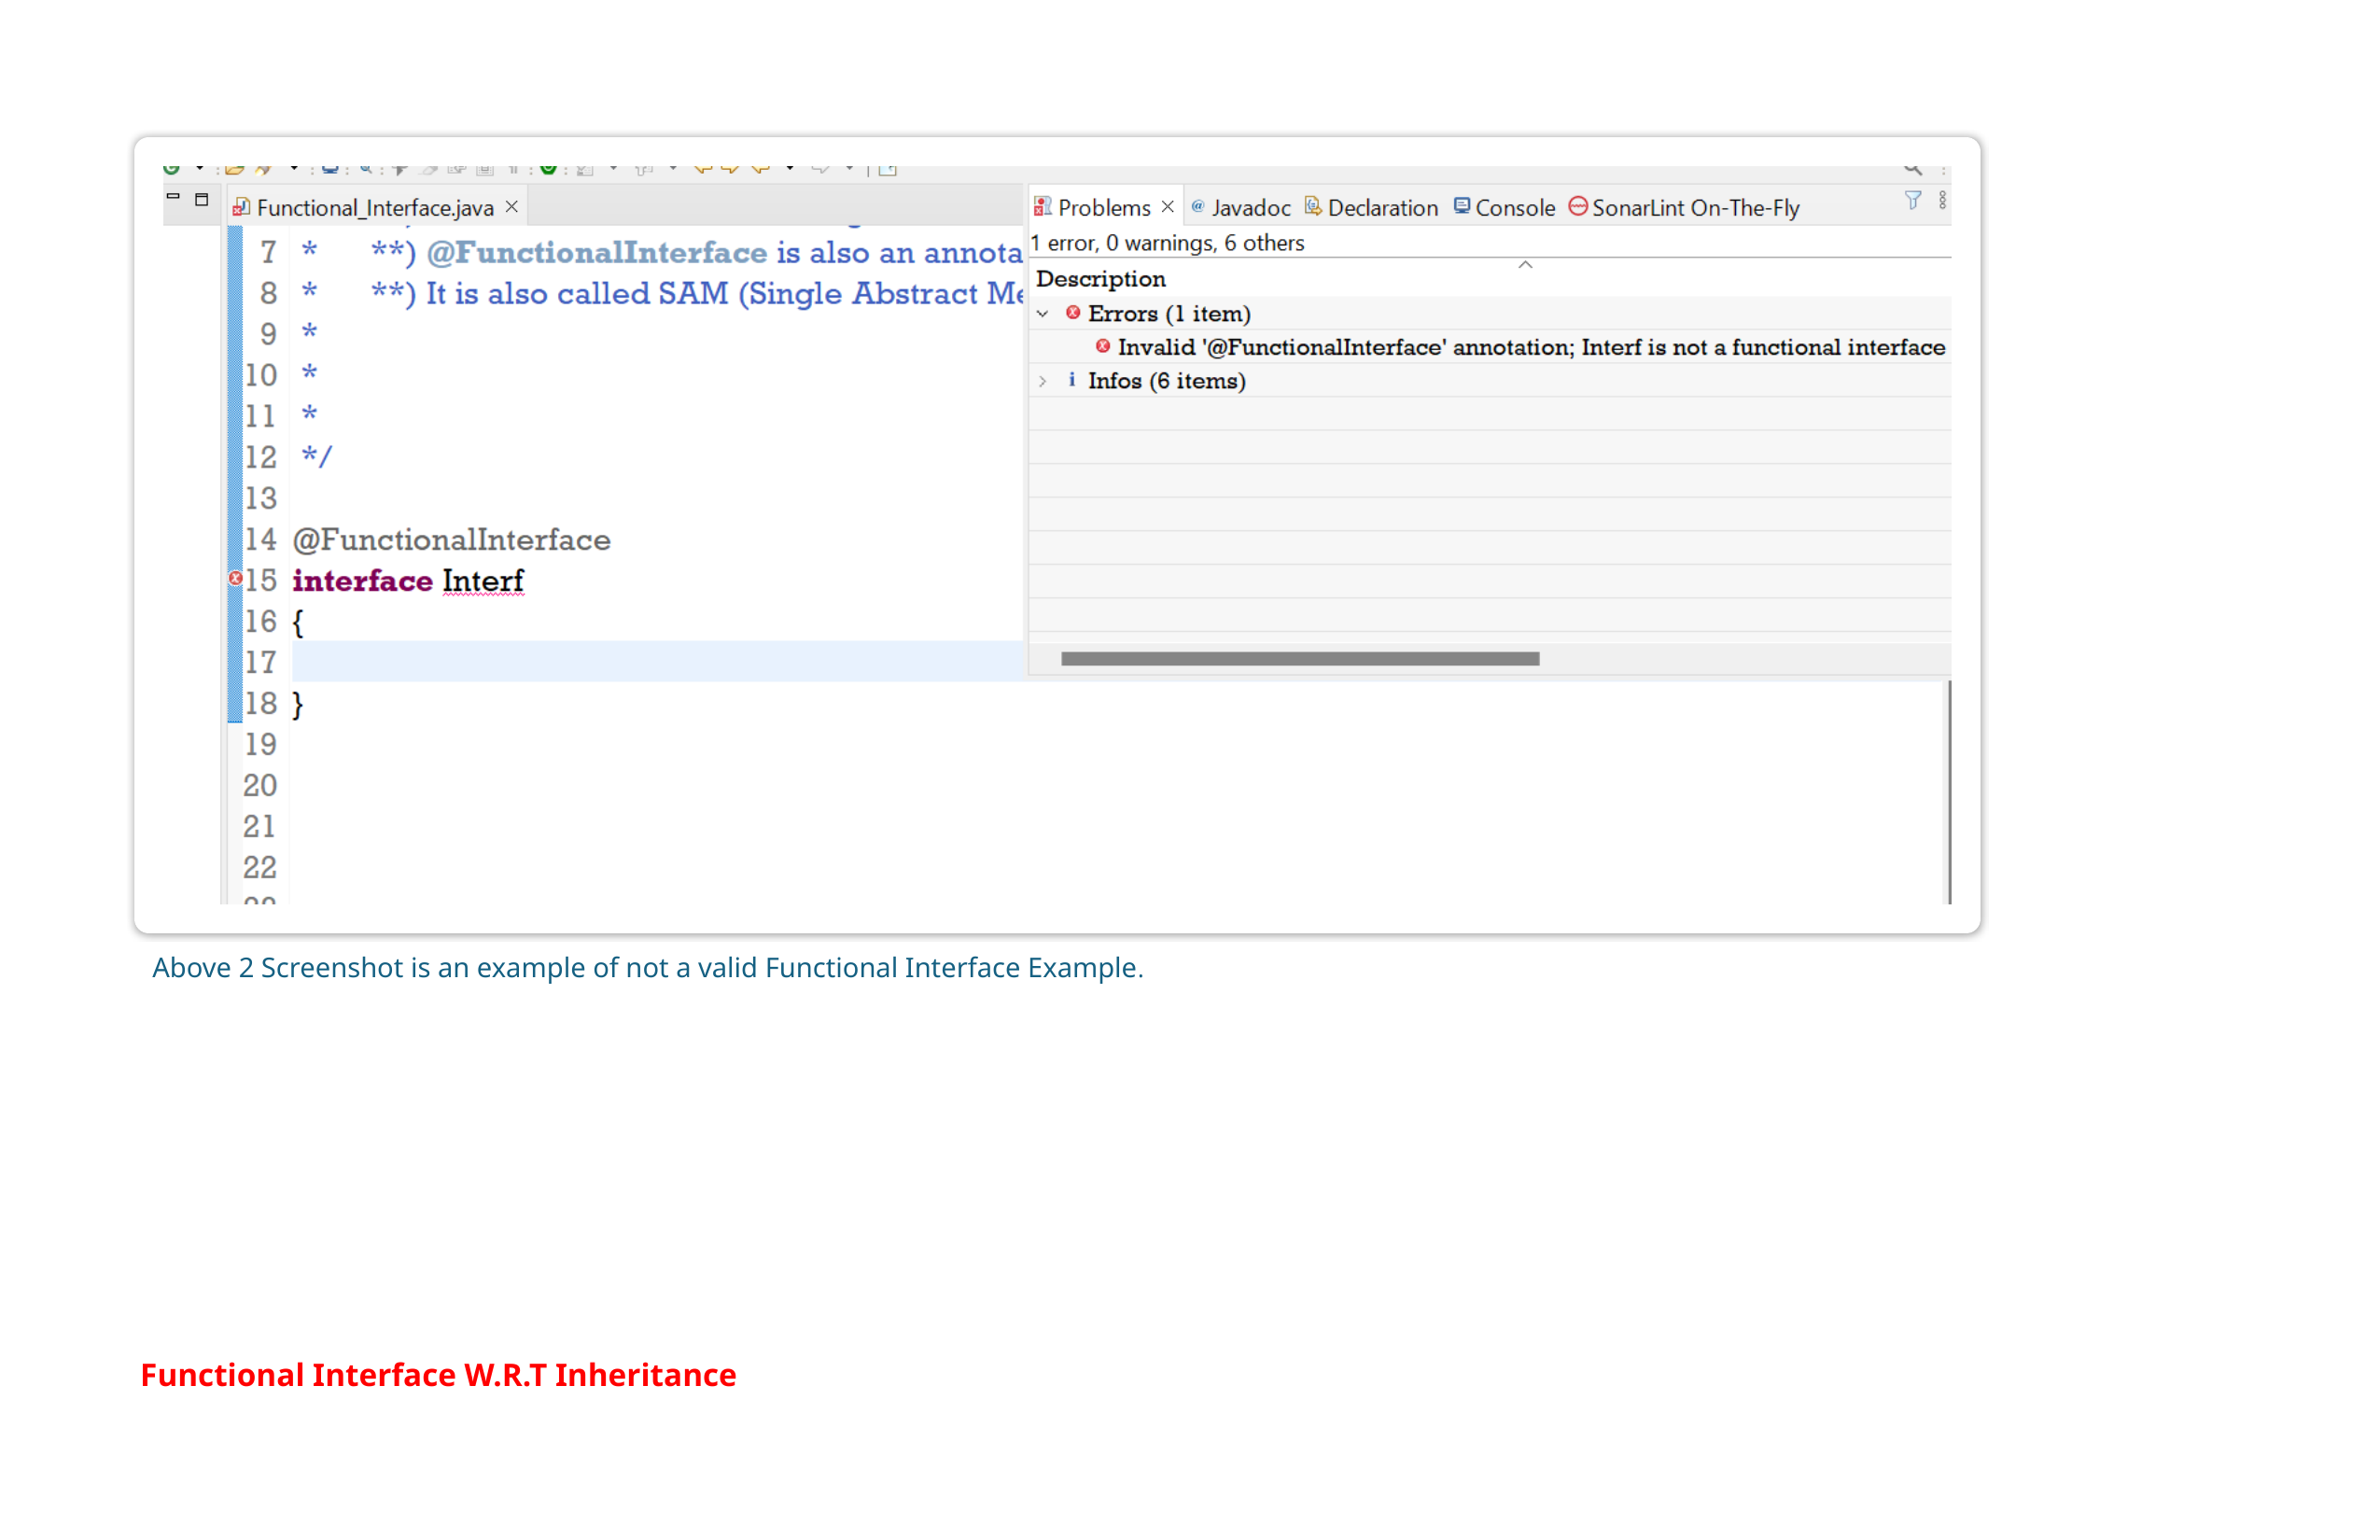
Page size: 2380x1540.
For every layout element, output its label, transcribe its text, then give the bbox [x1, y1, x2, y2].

text Above 2 Screenshot is an example of not a valid Functional Interface Example. [140, 948, 2240, 986]
picture [163, 166, 1952, 904]
text Functional Interface W.R.T Inheritance [140, 1353, 2240, 1395]
